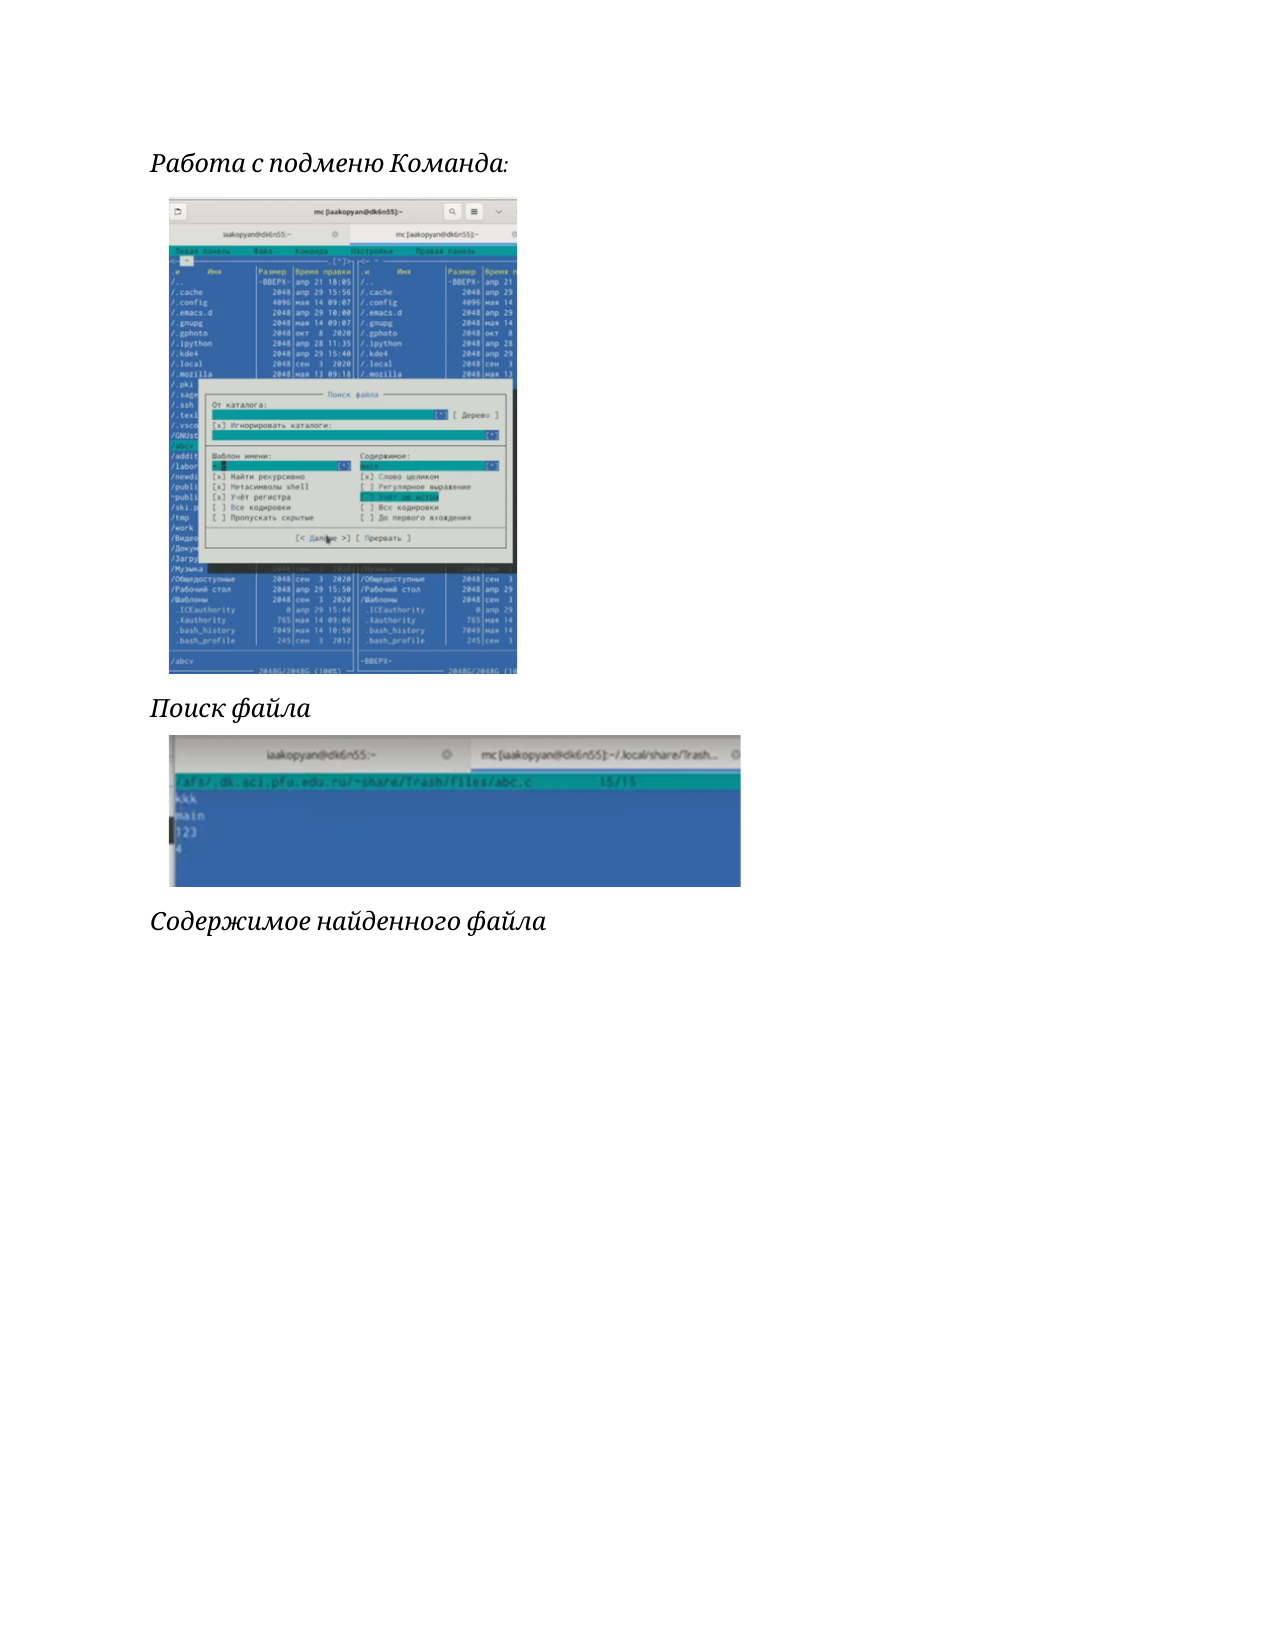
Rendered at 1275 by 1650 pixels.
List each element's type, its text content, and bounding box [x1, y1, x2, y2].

picture [168, 197, 518, 674]
picture [168, 735, 741, 887]
text Содержимое найденного файла [150, 908, 1125, 936]
text Поиск файла [150, 694, 1125, 723]
text Работа с подменю Команда: [150, 150, 1125, 179]
